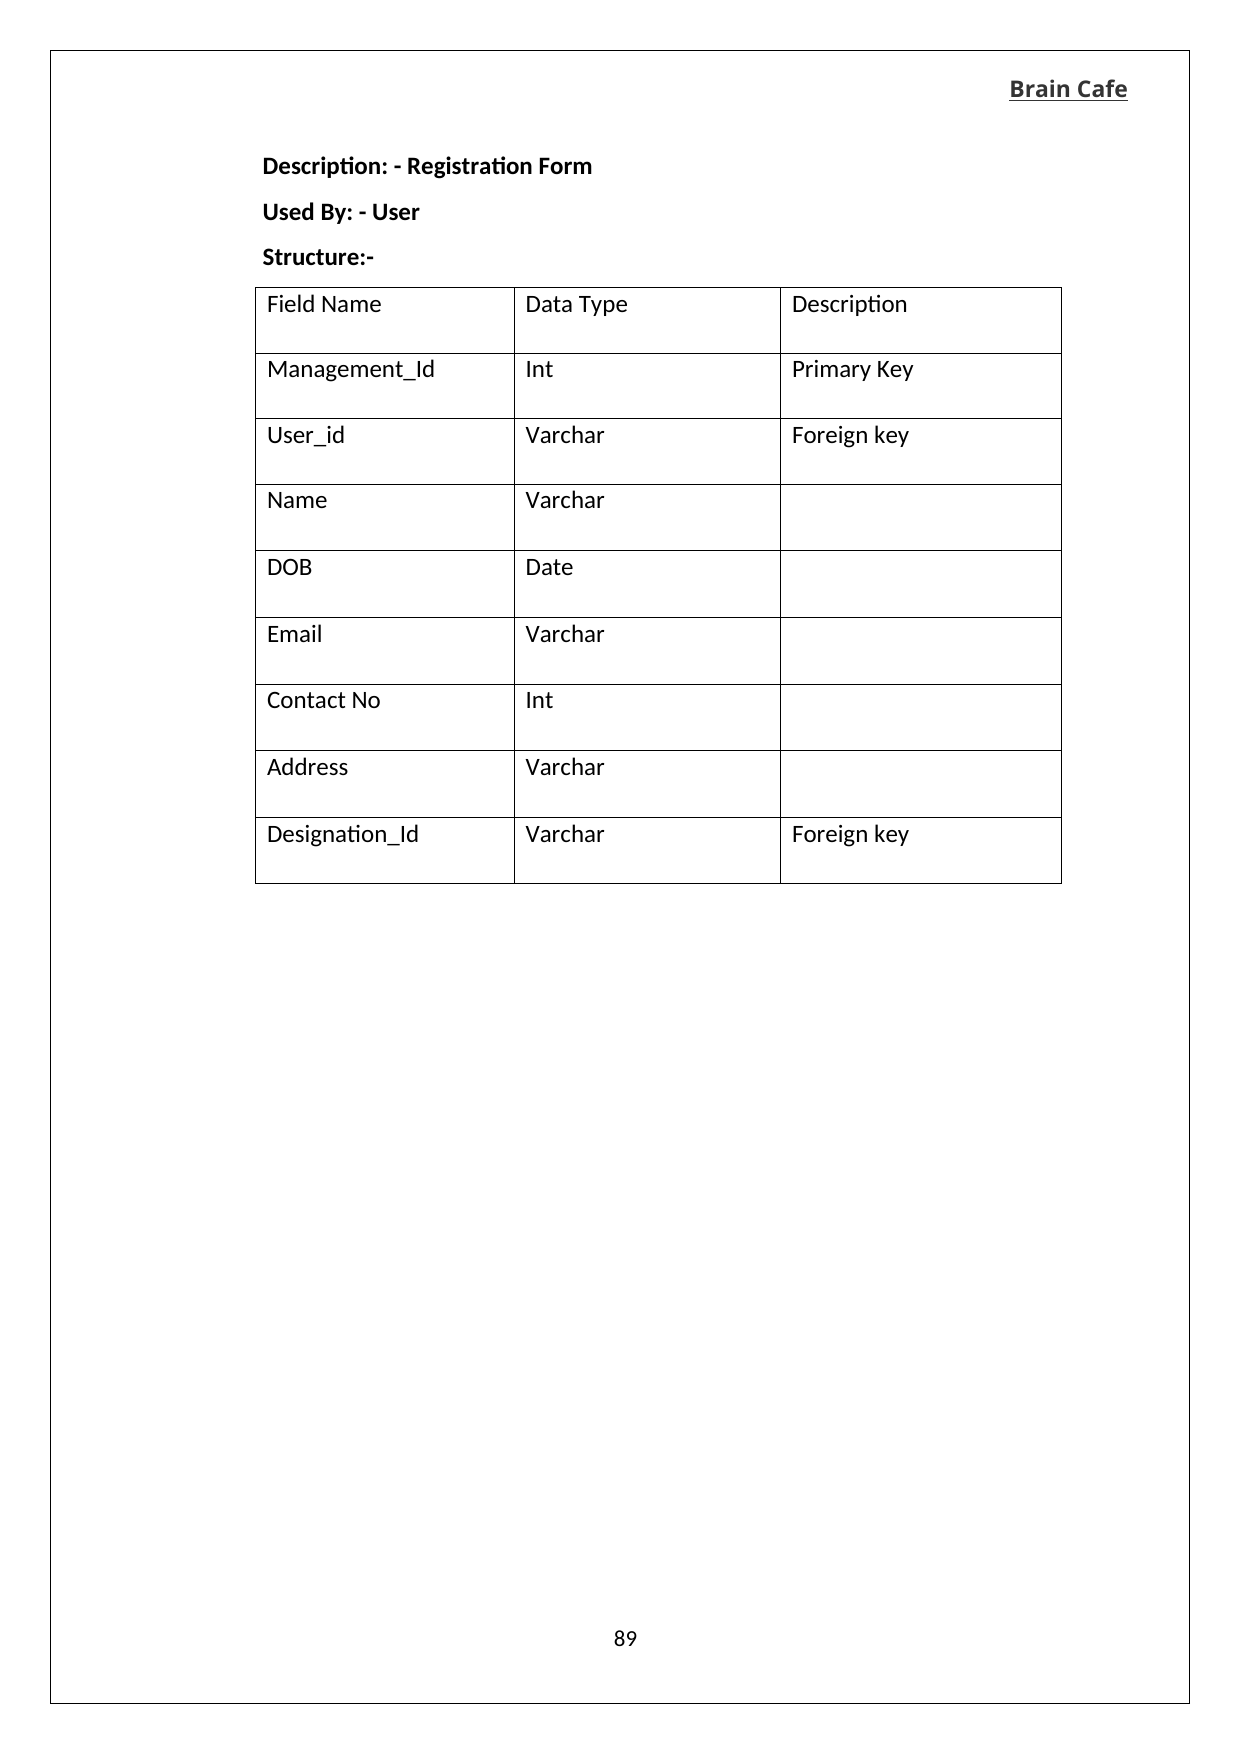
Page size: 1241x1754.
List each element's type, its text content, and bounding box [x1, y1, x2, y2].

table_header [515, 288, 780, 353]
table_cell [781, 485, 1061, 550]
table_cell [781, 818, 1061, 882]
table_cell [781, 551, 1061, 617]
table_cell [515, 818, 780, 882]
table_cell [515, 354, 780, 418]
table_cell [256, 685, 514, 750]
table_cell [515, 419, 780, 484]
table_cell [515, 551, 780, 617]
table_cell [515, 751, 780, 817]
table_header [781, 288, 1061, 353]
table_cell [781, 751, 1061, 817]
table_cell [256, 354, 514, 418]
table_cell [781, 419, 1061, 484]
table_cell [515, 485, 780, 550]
text Structure:- [187, 241, 1063, 272]
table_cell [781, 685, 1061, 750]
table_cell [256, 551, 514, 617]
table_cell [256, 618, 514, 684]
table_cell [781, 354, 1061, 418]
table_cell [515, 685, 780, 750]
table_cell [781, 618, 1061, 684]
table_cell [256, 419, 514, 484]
list Used By: - User [262, 196, 1063, 226]
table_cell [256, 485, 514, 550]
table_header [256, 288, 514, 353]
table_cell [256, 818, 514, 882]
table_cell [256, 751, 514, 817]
list Description: - Registration Form [262, 150, 1063, 180]
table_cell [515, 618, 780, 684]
